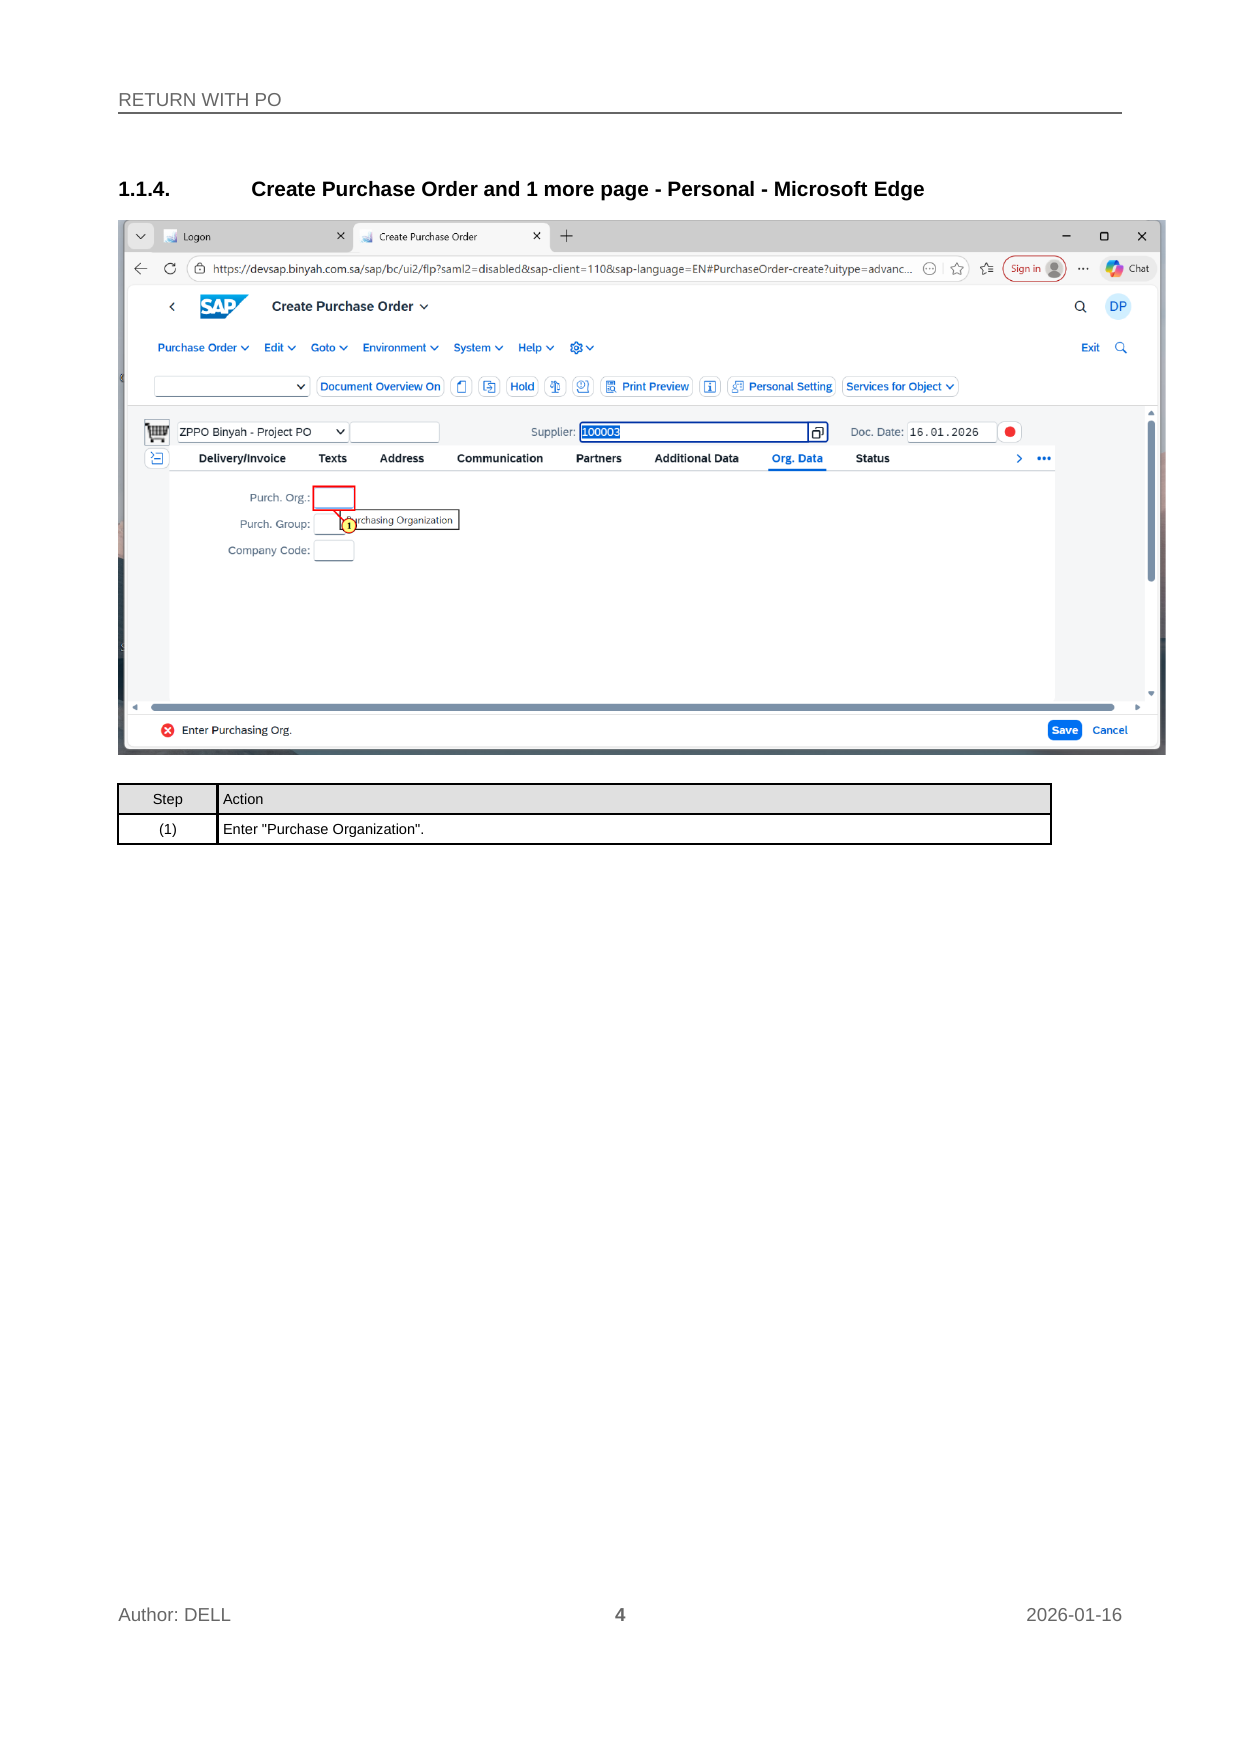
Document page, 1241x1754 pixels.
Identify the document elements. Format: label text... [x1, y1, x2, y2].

text Create Purchase Order and 1 more page - Personal - Microsoft​ Edge [118, 177, 1122, 201]
table_cell Enter "Purchase Organization". [219, 815, 1050, 843]
table_header Action [219, 785, 1050, 813]
table_cell (1) [119, 815, 216, 843]
picture [118, 220, 1166, 755]
table_header Step [119, 785, 216, 813]
